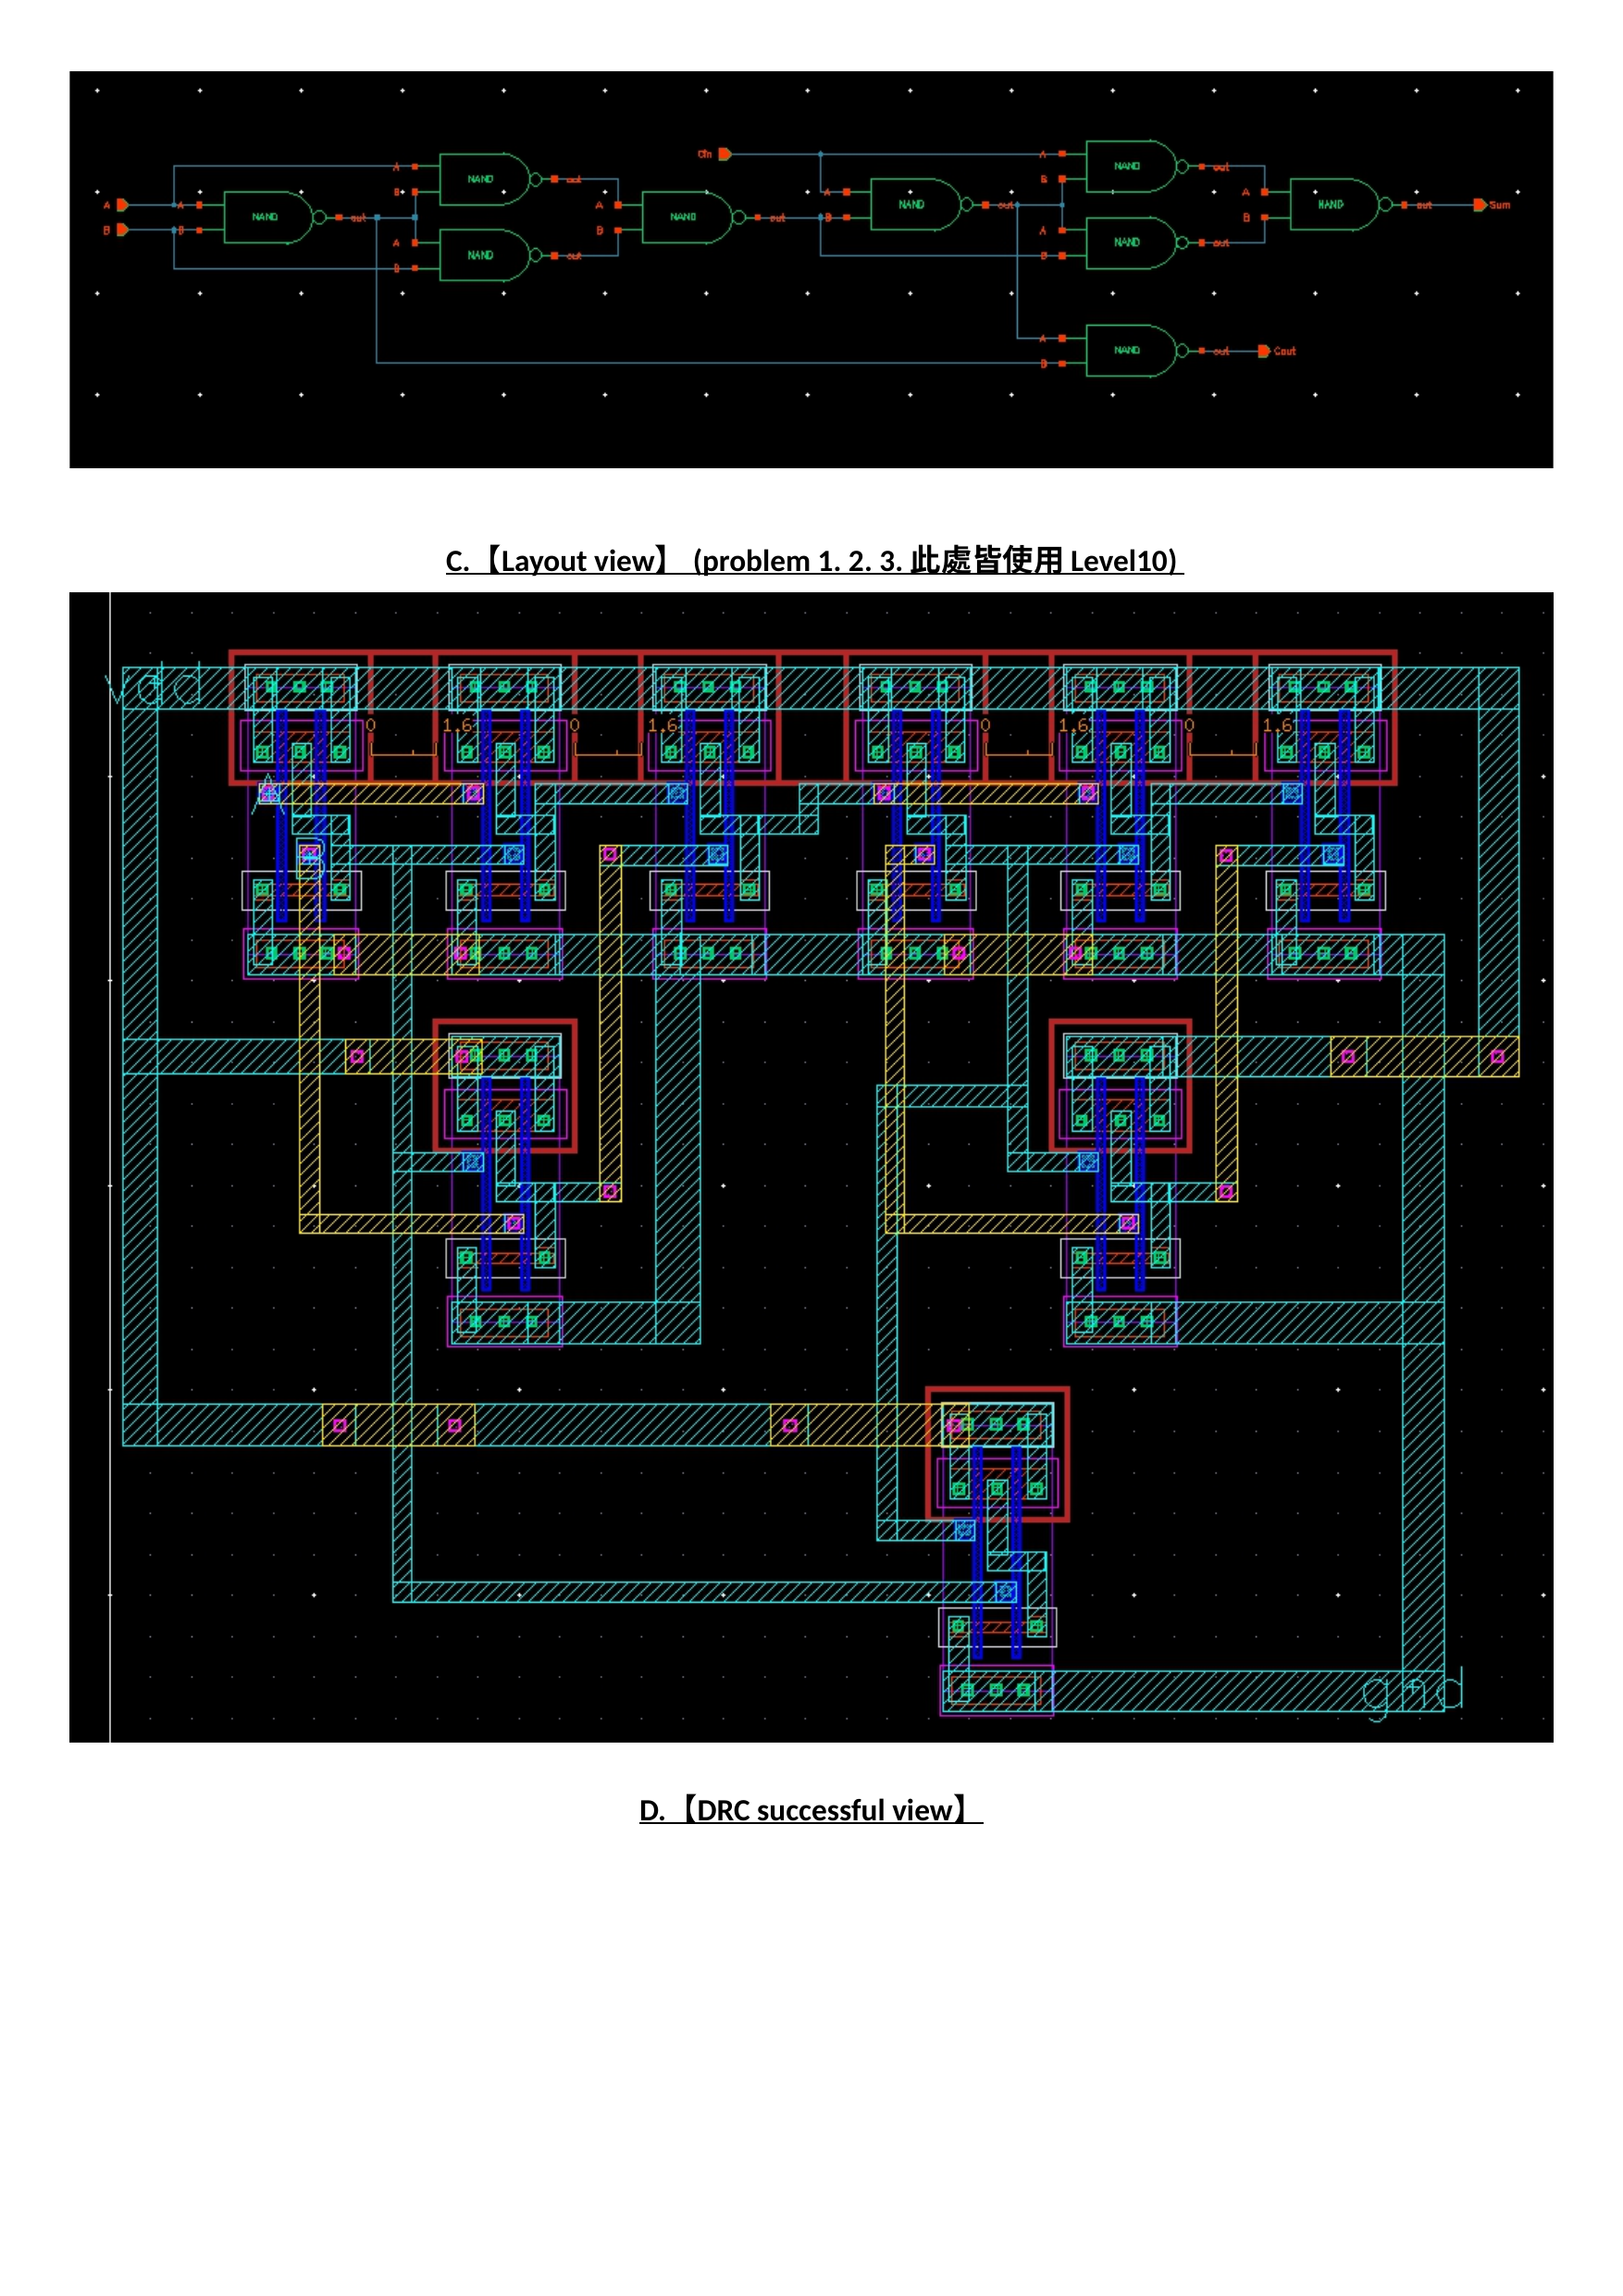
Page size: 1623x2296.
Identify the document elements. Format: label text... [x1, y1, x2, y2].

text C.【Layout view】 (problem 1. 2. 3. 此處皆使用Level10) [69, 523, 1554, 592]
text D.【DRC successful view】 [69, 1772, 1554, 1842]
picture [69, 592, 1554, 1743]
picture [69, 71, 1554, 468]
